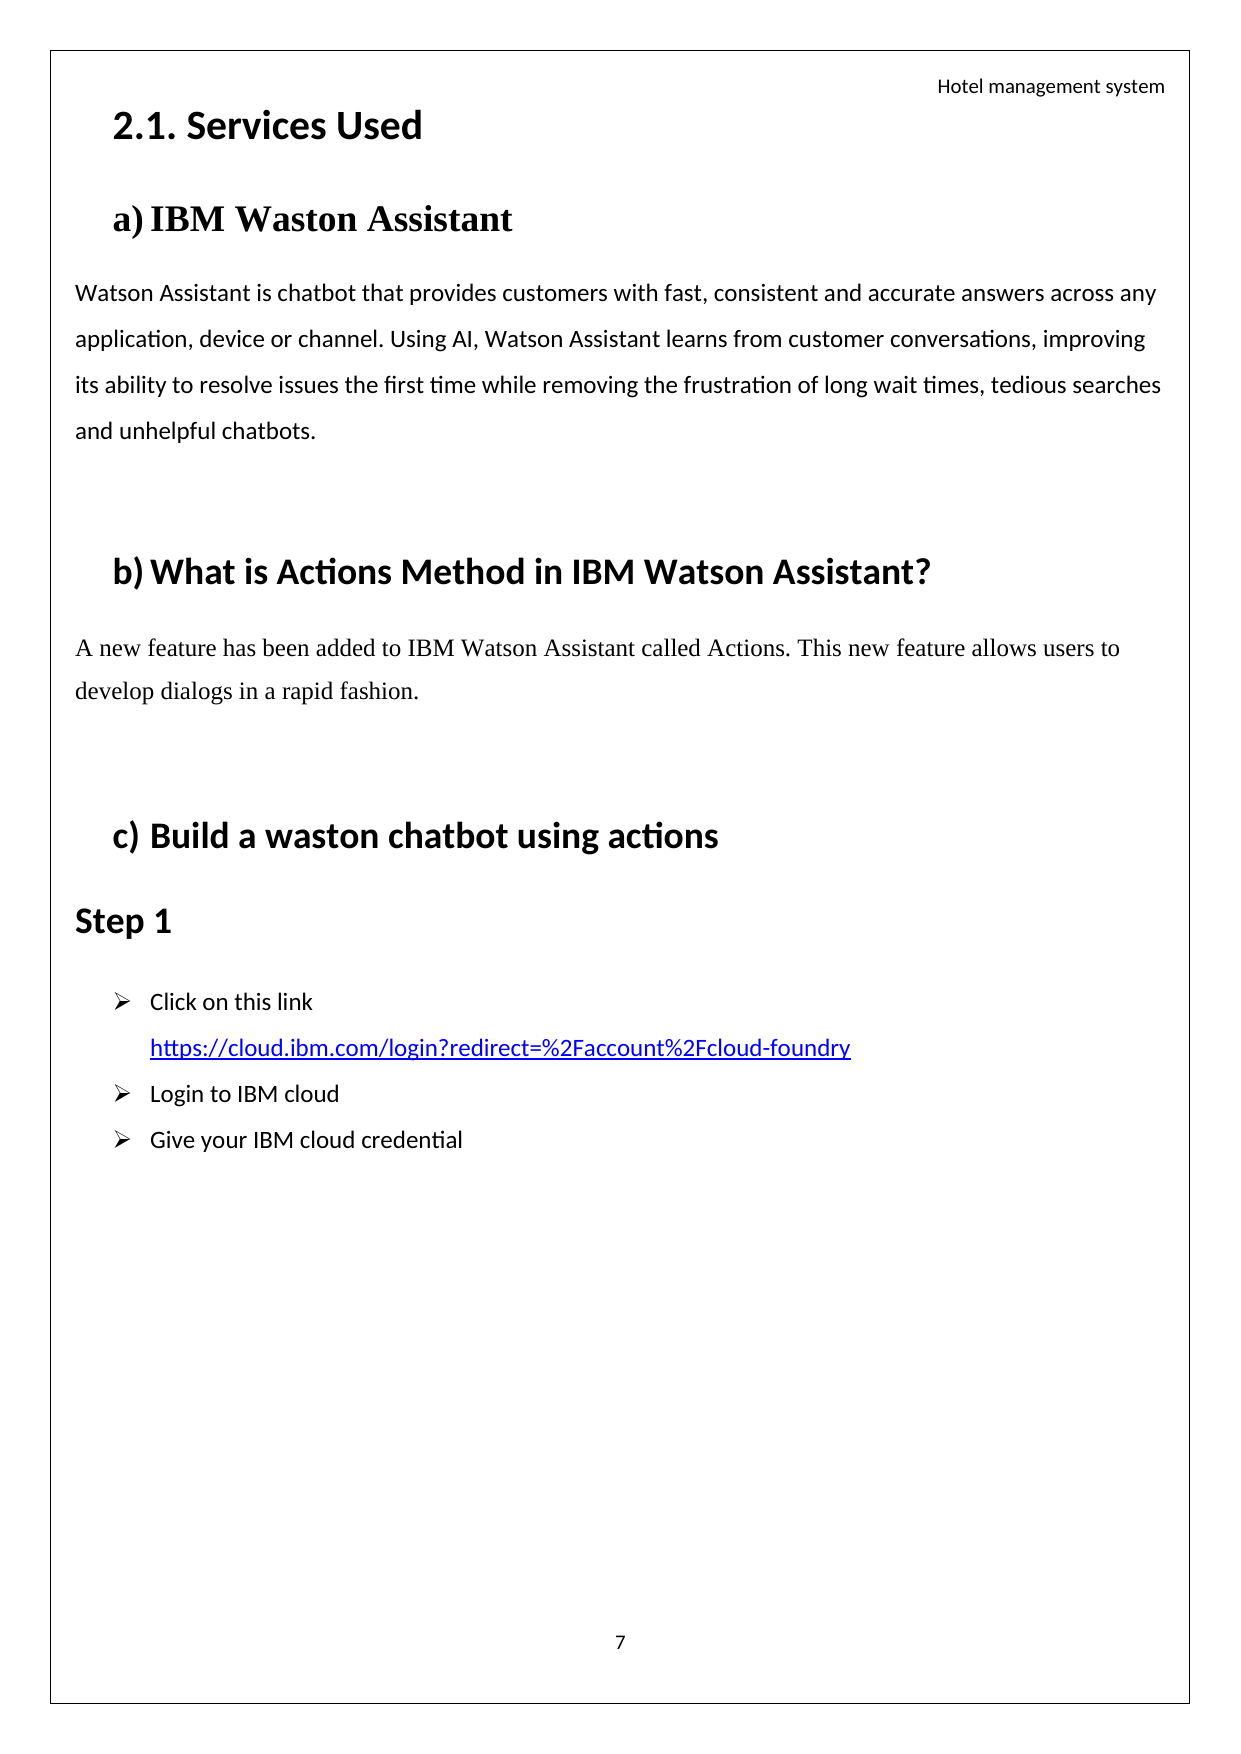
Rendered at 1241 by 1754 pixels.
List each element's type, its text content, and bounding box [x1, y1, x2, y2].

text Step 1 [75, 897, 1165, 943]
list Click on this link [112, 987, 1165, 1017]
list What is Actions Method in IBM Watson Assistant? [112, 548, 1165, 594]
list Give your IBM cloud credential [112, 1124, 1165, 1154]
text Watson Assistant is chatbot that provides customers with fast, consistent and accurate answers across any application, device or channel. Using AI, Watson Assistant learns from customer conversations, improving its ability to resolve issues the first time while removing the frustration of long wait times, tedious searches and unhelpful chatbots. [75, 278, 1165, 445]
text A new feature has been added to IBM Watson Assistant called Actions. This new feature allows users to develop dialogs in a rapid fashion. [75, 633, 1165, 705]
list https://cloud.ibm.com/login?redirect=%2Faccount%2Fcloud-foundry [150, 1032, 1165, 1063]
list IBM Waston Assistant [112, 196, 1165, 239]
text 2.1. Services Used [112, 99, 1165, 150]
list Login to IBM cloud [112, 1078, 1165, 1108]
list Build a waston chatbot using actions [112, 812, 1165, 857]
